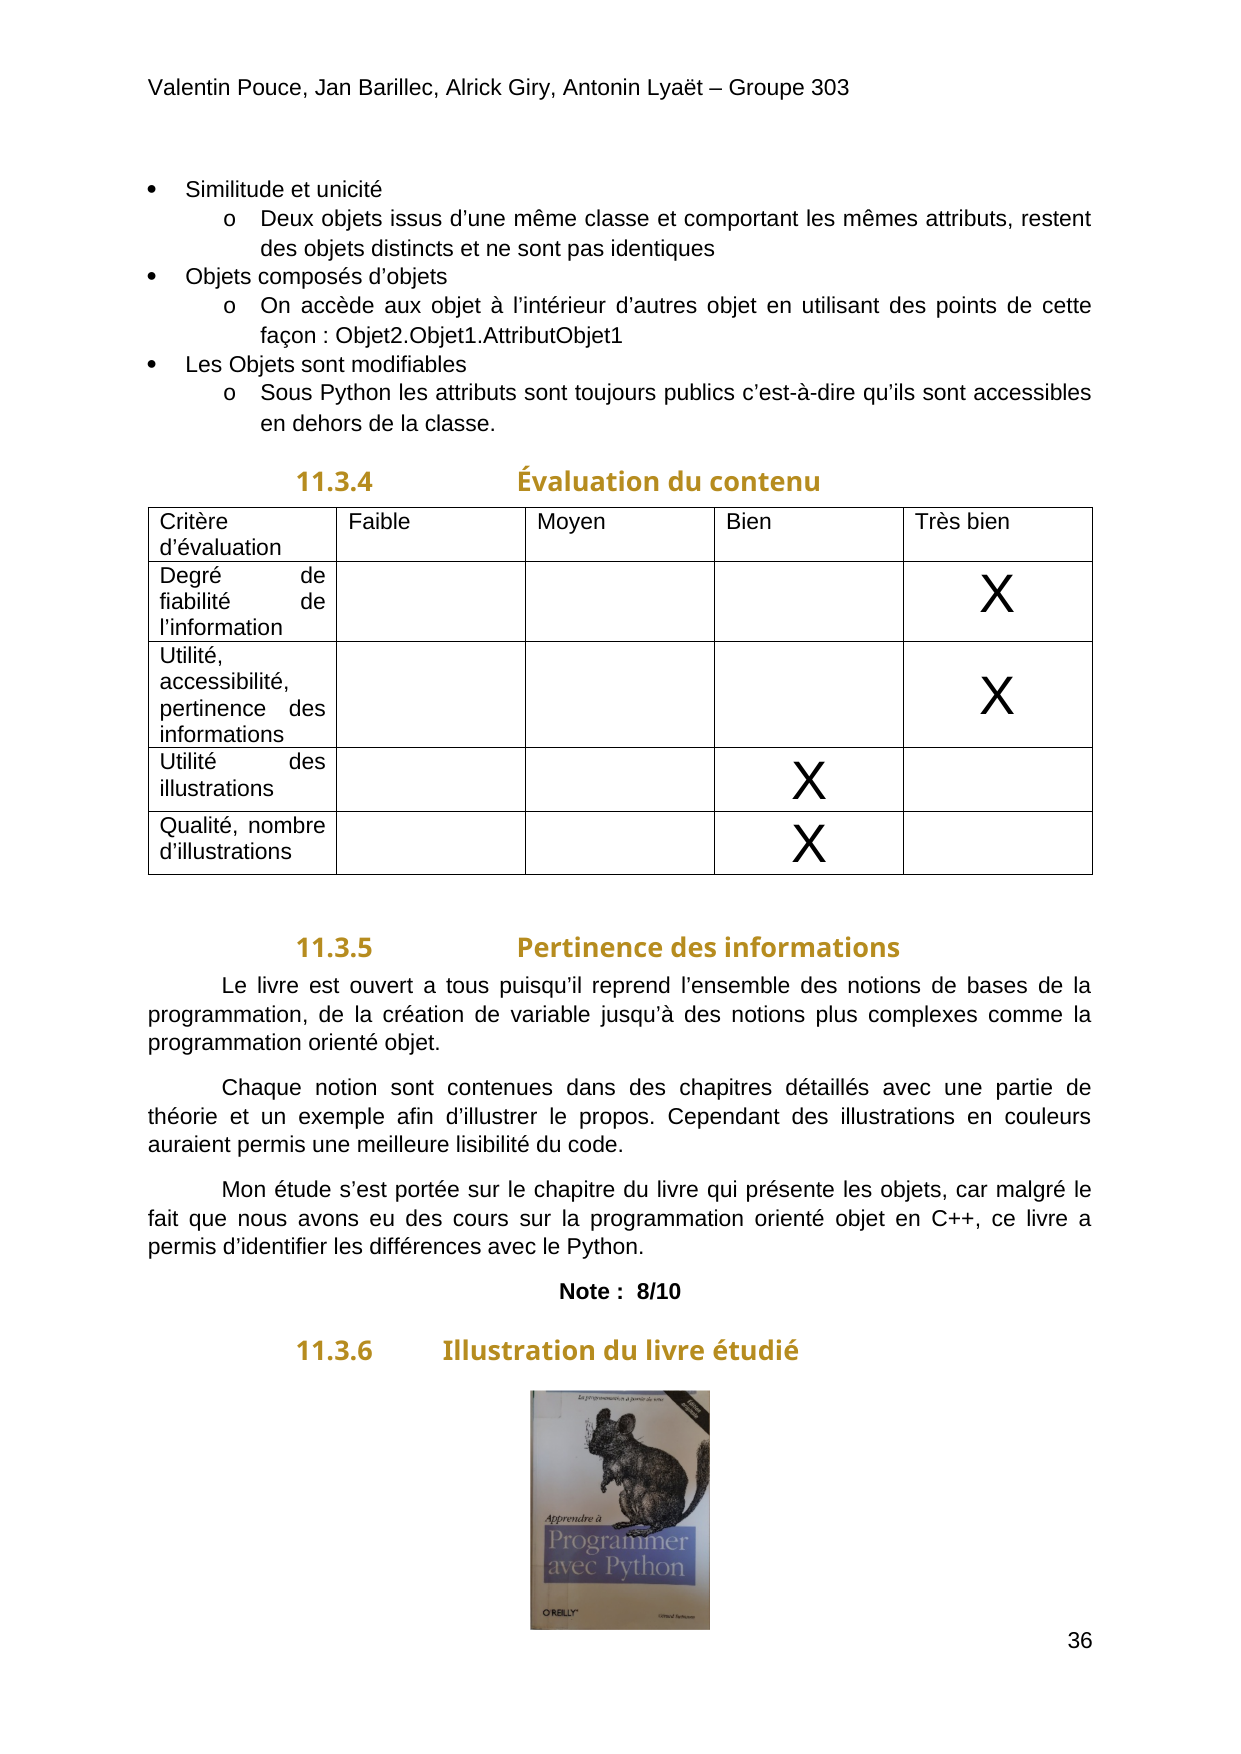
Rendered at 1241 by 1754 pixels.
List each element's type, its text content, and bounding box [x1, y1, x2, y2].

table_header Faible [337, 508, 525, 561]
list Sous Python les attributs sont toujours publics c’est-à-dire qu’ils sont accessibles en dehors de la classe. [223, 379, 1093, 436]
table_cell [526, 562, 714, 641]
text Chaque notion sont contenues dans des chapitres détaillés avec une partie de théorie et un exemple afin d’illustrer le propos. Cependant des illustrations en couleurs auraient permis une meilleure lisibilité du code. [148, 1074, 1093, 1157]
picture [531, 1391, 710, 1629]
subtitle Évaluation du contenu [295, 463, 1093, 500]
table_cell X [904, 642, 1092, 747]
table_cell Degré de fiabilité de l’information [149, 562, 336, 641]
table_cell [715, 562, 903, 641]
text Le livre est ouvert a tous puisqu’il reprend l’ensemble des notions de bases de la programmation, de la création de variable jusqu’à des notions plus complexes comme la programmation orienté objet. [148, 972, 1093, 1056]
table_cell [337, 748, 525, 811]
table_cell [526, 812, 714, 874]
table_cell X [715, 812, 903, 874]
table_cell Qualité, nombre d’illustrations [149, 812, 336, 874]
table_cell [526, 748, 714, 811]
subtitle Illustration du livre étudié [295, 1332, 1093, 1368]
table_cell Utilité, accessibilité, pertinence des informations [149, 642, 336, 747]
table_cell [904, 812, 1092, 874]
table_cell X [904, 562, 1092, 641]
table_cell [337, 642, 525, 747]
list Deux objets issus d’une même classe et comportant les mêmes attributs, restent des objets distincts et ne sont pas identiques [223, 204, 1093, 261]
table_cell Utilité des illustrations [149, 748, 336, 811]
table_cell [337, 562, 525, 641]
table_header Critère d’évaluation [149, 508, 336, 561]
text Note : 8/10 [148, 1278, 1093, 1304]
table_header Bien [715, 508, 903, 561]
list Objets composés d’objets [148, 263, 1093, 290]
table_cell [526, 642, 714, 747]
table_cell X [715, 748, 903, 811]
table_cell [904, 748, 1092, 811]
list Similitude et unicité [148, 176, 1093, 202]
list Les Objets sont modifiables [148, 351, 1093, 377]
subtitle Pertinence des informations [295, 928, 1093, 965]
table_header Moyen [526, 508, 714, 561]
table_header Très bien [904, 508, 1092, 561]
table_cell [337, 812, 525, 874]
text Mon étude s’est portée sur le chapitre du livre qui présente les objets, car malgré le fait que nous avons eu des cours sur la programmation orienté objet en C++, ce livre a permis d’identifier les différences avec le Python. [148, 1176, 1093, 1259]
table_cell [715, 642, 903, 747]
list On accède aux objet à l’intérieur d’autres objet en utilisant des points de cette façon : Objet2.Objet1.AttributObjet1 [223, 292, 1093, 348]
